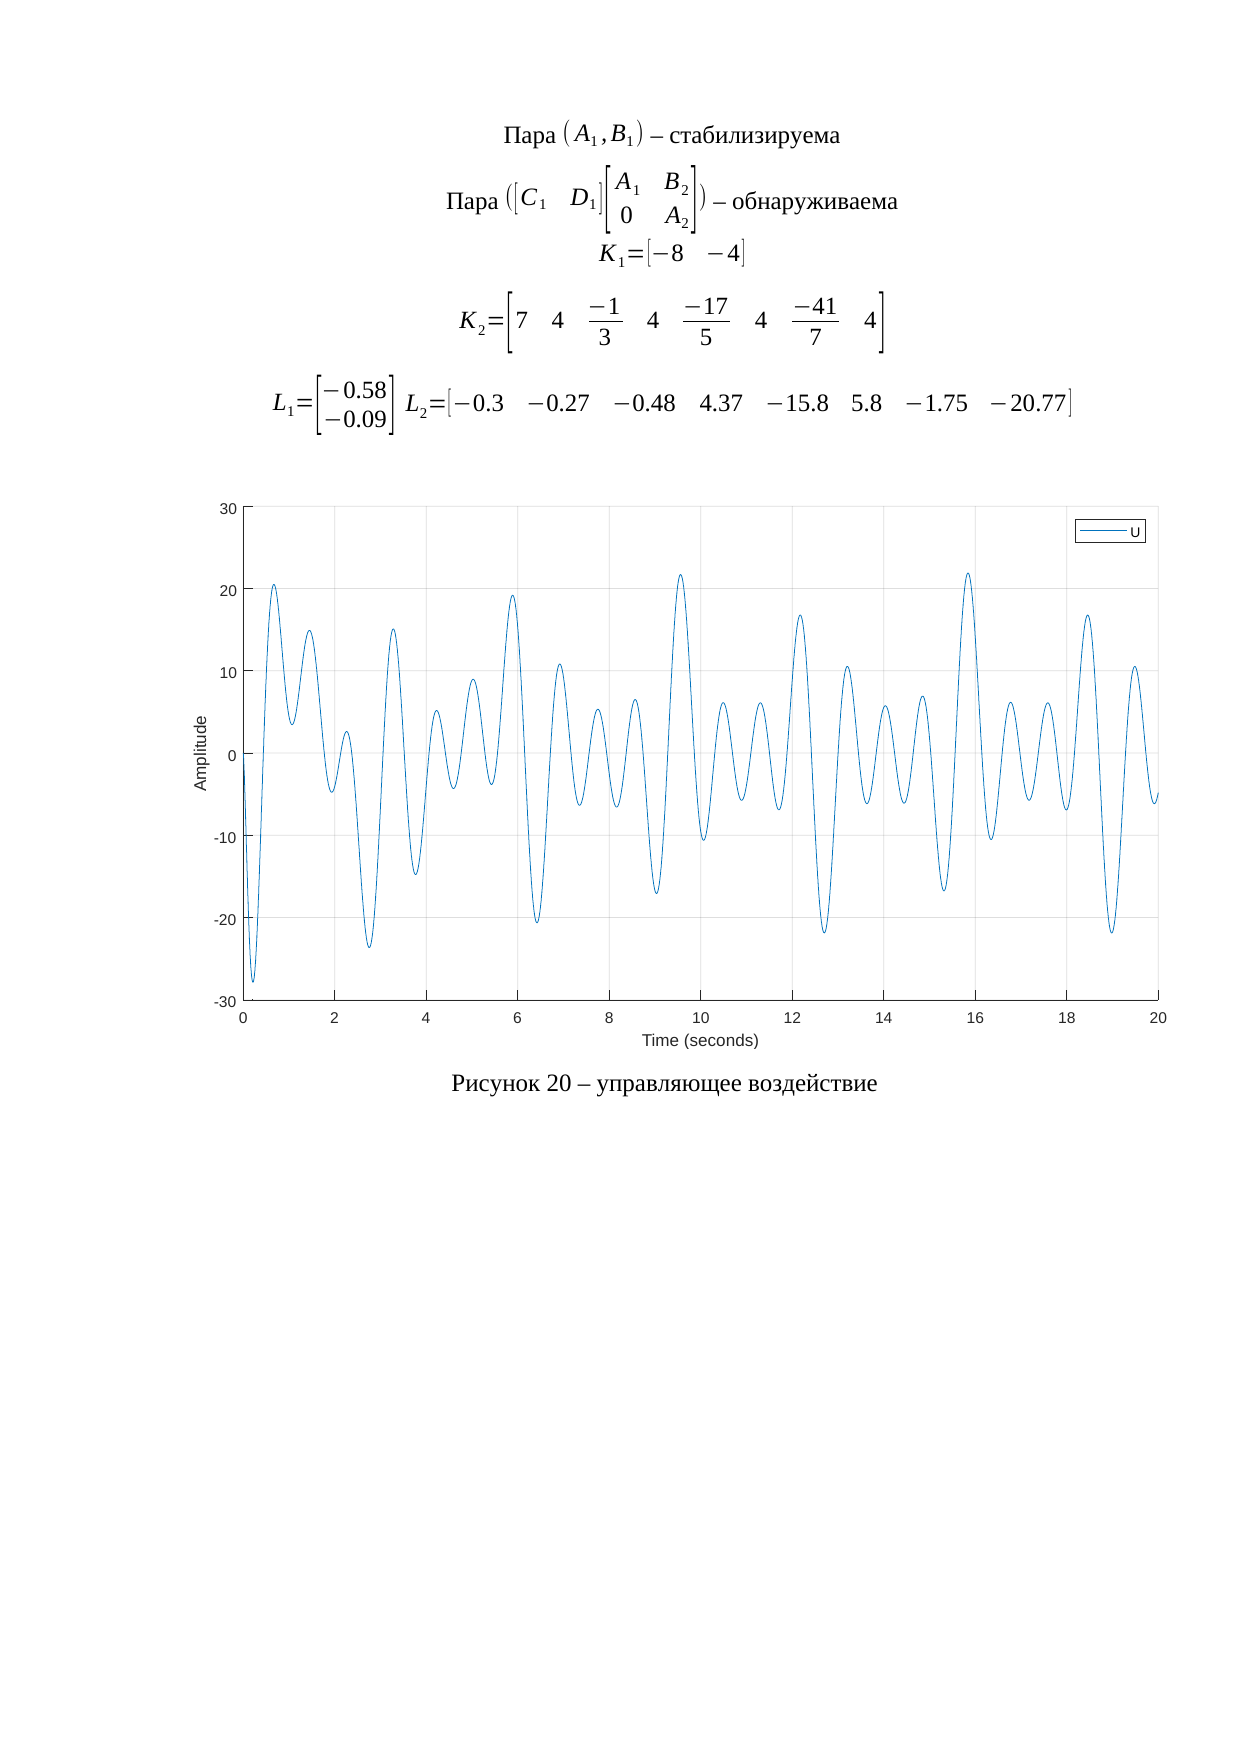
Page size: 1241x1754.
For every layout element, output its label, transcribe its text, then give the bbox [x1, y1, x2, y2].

text Пара – обнаруживаема [192, 164, 1152, 236]
text Рисунок 20 – управляющее воздействие [177, 1068, 1152, 1096]
text Пара – стабилизируема [192, 118, 1152, 150]
